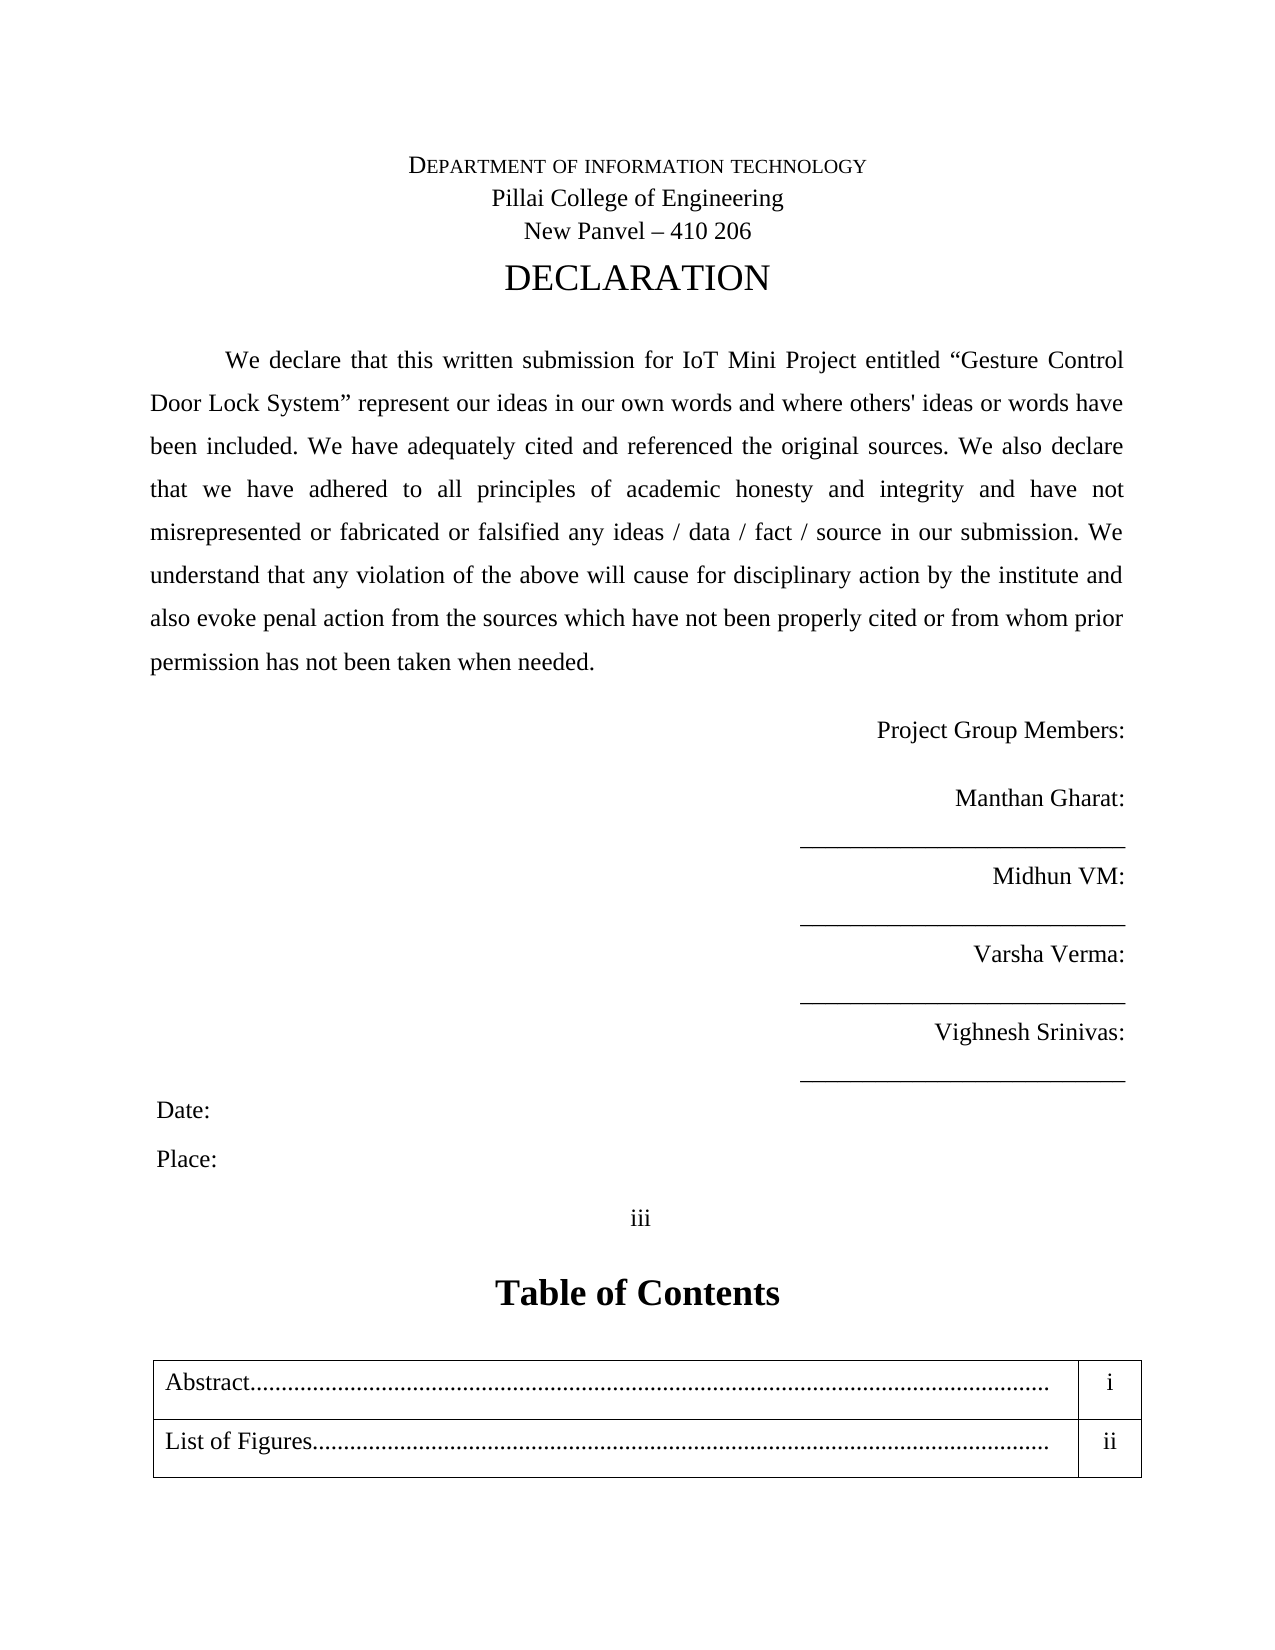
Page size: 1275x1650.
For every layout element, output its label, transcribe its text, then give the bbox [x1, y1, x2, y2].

text New Panvel – 410 206 [150, 216, 1125, 245]
text Project Group Members: [150, 715, 1125, 743]
text Date: [150, 1095, 1125, 1124]
text Place: [150, 1144, 1125, 1173]
text Midhun VM: [150, 861, 1125, 890]
text Pillai College of Engineering [150, 183, 1125, 212]
table_header Abstract................................................................................................................................ [154, 1361, 1078, 1419]
text iii [150, 1203, 1125, 1231]
text __________________________ [150, 978, 1125, 1007]
text __________________________ [150, 822, 1125, 851]
text Table of Contents [150, 1271, 1125, 1314]
text Manthan Gharat: [150, 783, 1125, 812]
text We declare that this written submission for IoT Mini Project entitled “Gesture Control Door Lock System” represent our ideas in our own words and where others' ideas or words have been included. We have adequately cited and referenced the original sources. We also declare that we have adhered to all principles of academic honesty and integrity and have not misrepresented or fabricated or falsified any ideas / data / fact / source in our submission. We understand that any violation of the above will cause for disciplinary action by the institute and also evoke penal action from the sources which have not been properly cited or from whom prior permission has not been taken when needed. [150, 345, 1125, 675]
subtitle Department of information technology [150, 150, 1125, 179]
table_header i [1079, 1361, 1141, 1419]
text Vighnesh Srinivas: [150, 1017, 1125, 1046]
text __________________________ [150, 900, 1125, 929]
text Varsha Verma: [150, 939, 1125, 968]
table_cell ii [1079, 1420, 1141, 1477]
table_cell List of Figures...................................................................................................................... [154, 1420, 1078, 1477]
text __________________________ [150, 1056, 1125, 1085]
text DECLARATION [150, 255, 1125, 298]
